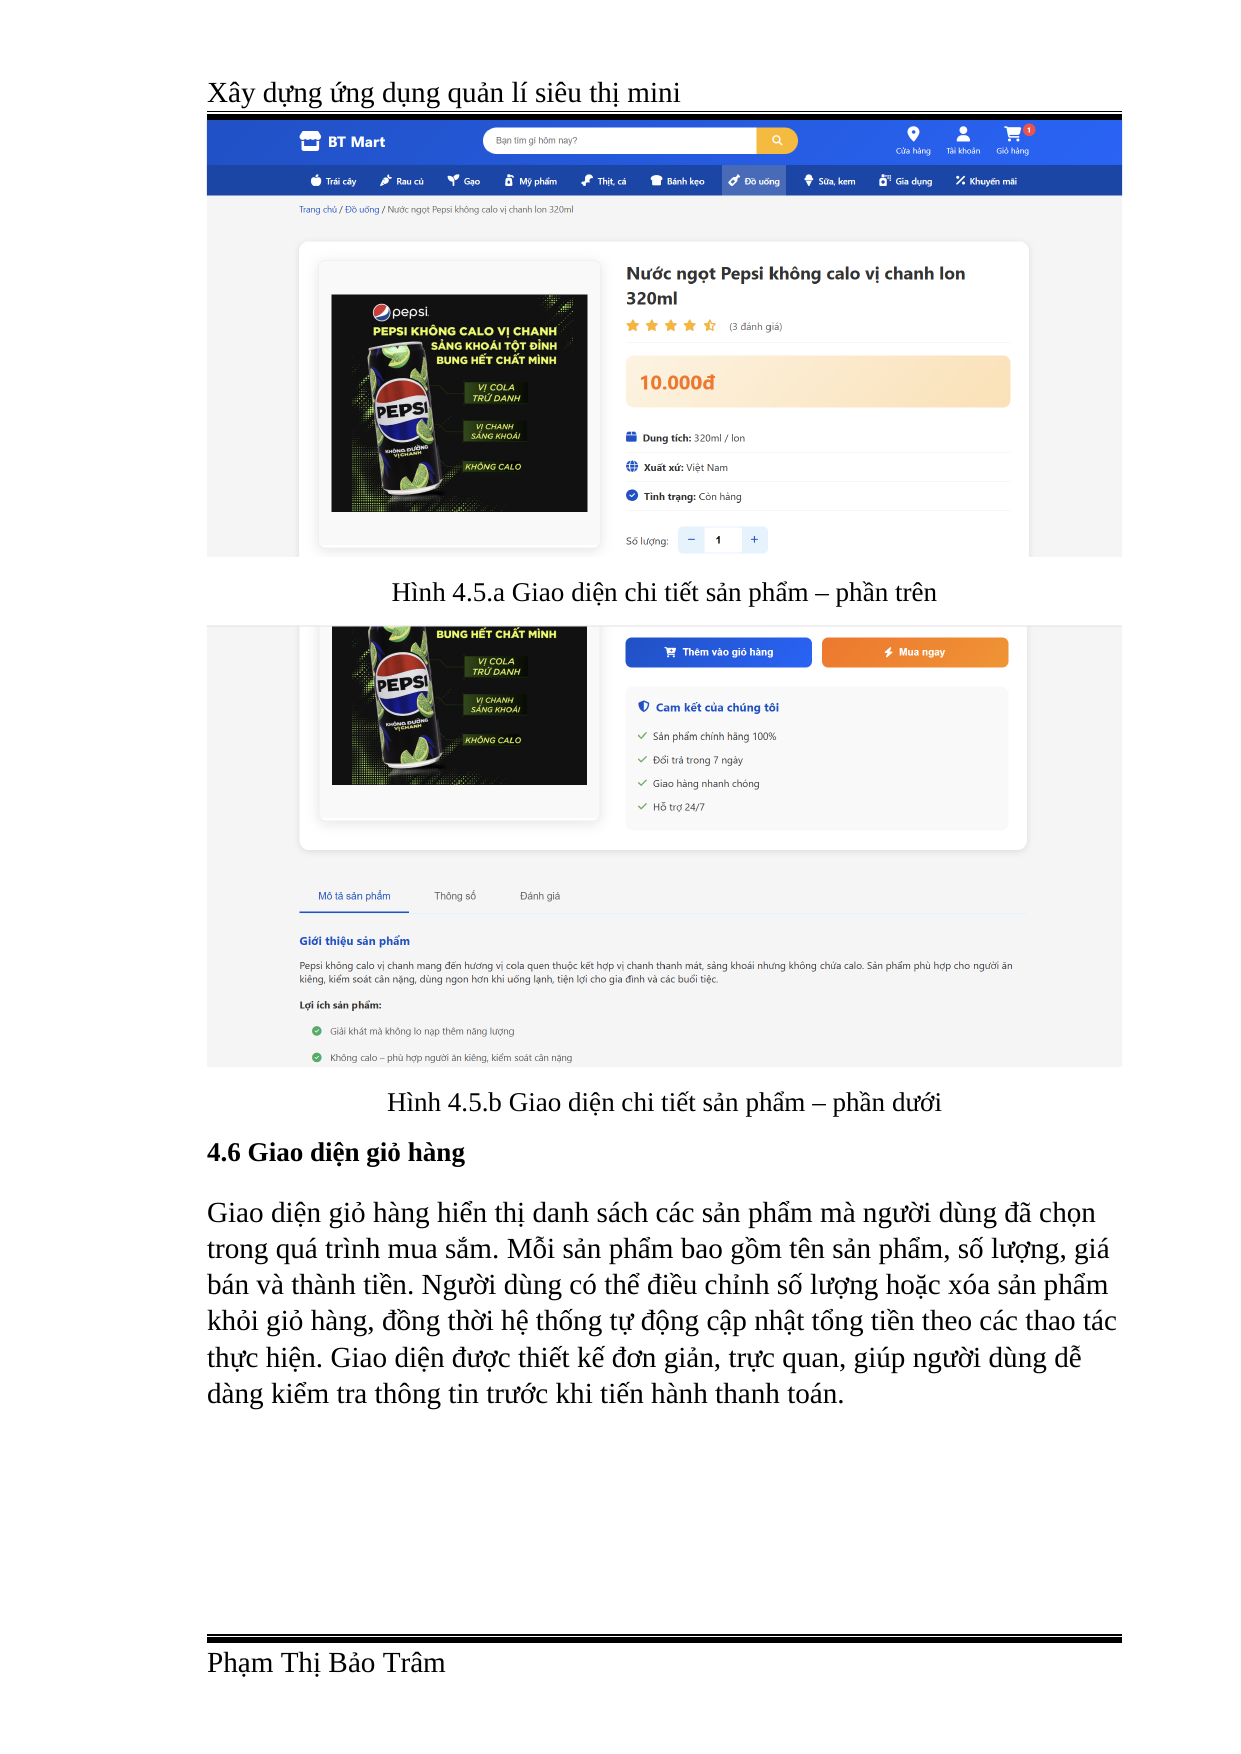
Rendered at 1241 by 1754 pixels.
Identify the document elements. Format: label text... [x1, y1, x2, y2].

picture [206, 120, 1123, 557]
text Hình 4.5.b Giao diện chi tiết sản phẩm – phần dưới [207, 1086, 1122, 1117]
picture [206, 625, 1123, 1067]
text Hình 4.5.a Giao diện chi tiết sản phẩm – phần trên [207, 576, 1122, 607]
text Giao diện giỏ hàng hiển thị danh sách các sản phẩm mà người dùng đã chọn trong quá trình mua sắm. Mỗi sản phẩm bao gồm tên sản phẩm, số lượng, giá bán và thành tiền. Người dùng có thể điều chỉnh số lượng hoặc xóa sản phẩm khỏi giỏ hàng, đồng thời hệ thống tự động cập nhật tổng tiền theo các thao tác thực hiện. Giao diện được thiết kế đơn giản, trực quan, giúp người dùng dễ dàng kiểm tra thông tin trước khi tiến hành thanh toán. [207, 1195, 1122, 1409]
subtitle Giao diện giỏ hàng [207, 1136, 1122, 1167]
